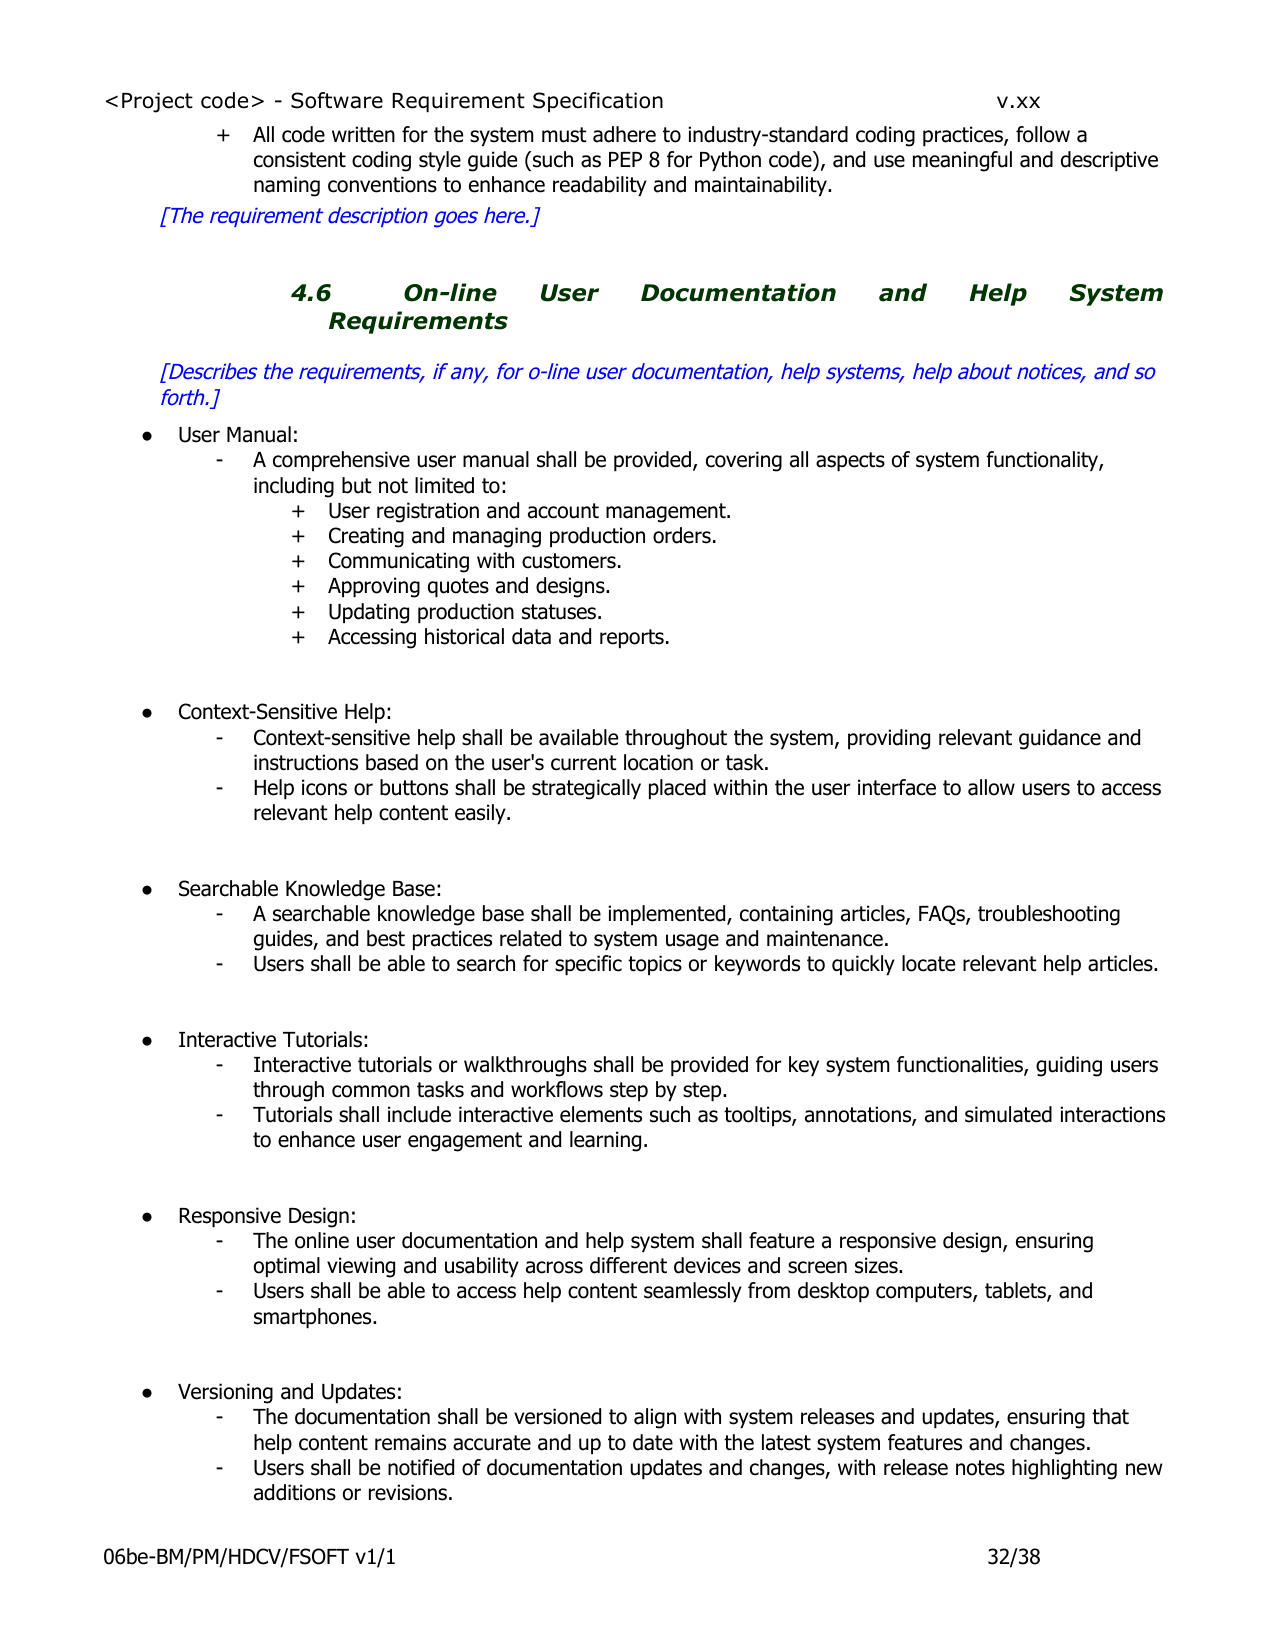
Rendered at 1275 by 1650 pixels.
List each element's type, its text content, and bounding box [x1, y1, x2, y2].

list Help icons or buttons shall be strategically placed within the user interface to allow users to access relevant help content easily. [216, 774, 1167, 825]
list Interactive tutorials or walkthroughs shall be provided for key system functionalities, guiding users through common tasks and workflows step by step. [216, 1051, 1167, 1102]
text [The requirement description goes here.] [159, 203, 1167, 228]
list Versioning and Updates: [141, 1379, 1167, 1404]
list User Manual: [141, 422, 1167, 447]
list Responsive Design: [141, 1202, 1167, 1228]
list Communicating with customers. [291, 548, 1167, 573]
list Tutorials shall include interactive elements such as tooltips, annotations, and simulated interactions to enhance user engagement and learning. [216, 1102, 1167, 1152]
list Accessing historical data and reports. [291, 623, 1167, 649]
list Users shall be able to access help content seamlessly from desktop computers, tablets, and smartphones. [216, 1278, 1167, 1328]
text [Describes the requirements, if any, for o-line user documentation, help systems, help about notices, and so forth.] [159, 359, 1167, 409]
list Creating and managing production orders. [291, 523, 1167, 548]
list The online user documentation and help system shall feature a responsive design, ensuring optimal viewing and usability across different devices and screen sizes. [216, 1228, 1167, 1278]
list Approving quotes and designs. [291, 573, 1167, 598]
list Searchable Knowledge Base: [141, 875, 1167, 900]
list Users shall be notified of documentation updates and changes, with release notes highlighting new additions or revisions. [216, 1454, 1167, 1505]
list Interactive Tutorials: [141, 1026, 1167, 1051]
list User registration and account management. [291, 497, 1167, 523]
list All code written for the system must adhere to industry-standard coding practices, follow a consistent coding style guide (such as PEP 8 for Python code), and use meaningful and descriptive naming conventions to enhance readability and maintainability. [216, 121, 1167, 197]
list A comprehensive user manual shall be provided, covering all aspects of system functionality, including but not limited to: [216, 447, 1167, 497]
subtitle On-line User Documentation and Help System Requirements [291, 278, 1167, 334]
list Users shall be able to search for specific topics or keywords to quickly locate relevant help articles. [216, 951, 1167, 976]
list Context-Sensitive Help: [141, 699, 1167, 724]
list The documentation shall be versioned to align with system releases and updates, ensuring that help content remains accurate and up to date with the latest system features and changes. [216, 1404, 1167, 1454]
list Updating production statuses. [291, 598, 1167, 623]
list Context-sensitive help shall be available throughout the system, providing relevant guidance and instructions based on the user's current location or task. [216, 724, 1167, 774]
list A searchable knowledge base shall be implemented, containing articles, FAQs, troubleshooting guides, and best practices related to system usage and maintenance. [216, 900, 1167, 951]
